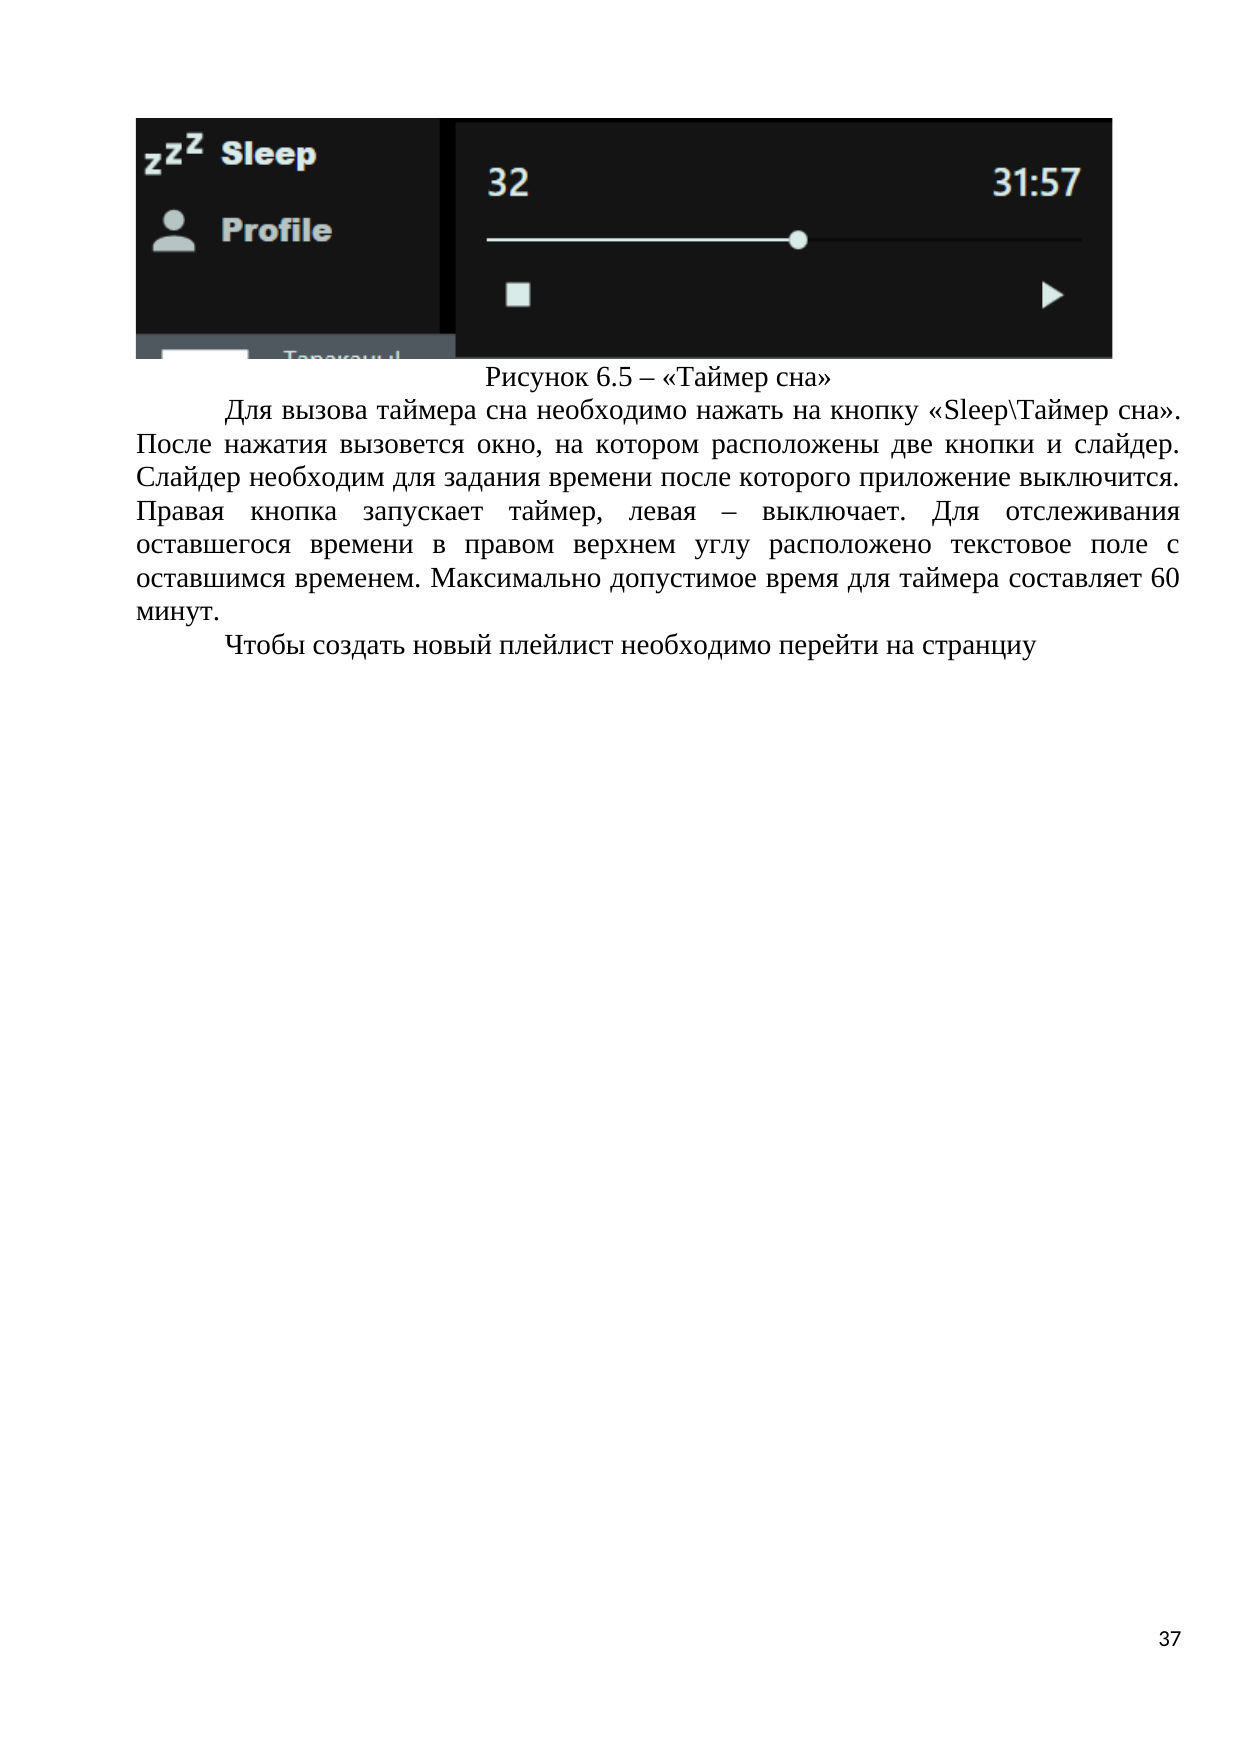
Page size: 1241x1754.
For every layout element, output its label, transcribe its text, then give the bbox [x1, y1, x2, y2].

text Чтобы создать новый плейлист необходимо перейти на странциу [136, 627, 1181, 661]
text Рисунок 6.5 – «Таймер сна» [136, 359, 1181, 392]
text Для вызова таймера сна необходимо нажать на кнопку «Sleep\Таймер сна». После нажатия вызовется окно, на котором расположены две кнопки и слайдер. Слайдер необходим для задания времени после которого приложение выключится. Правая кнопка запускает таймер, левая – выключает. Для отслеживания оставшегося времени в правом верхнем углу расположено текстовое поле с оставшимся временем. Максимально допустимое время для таймера составляет 60 минут. [136, 392, 1181, 627]
picture [135, 118, 1113, 359]
